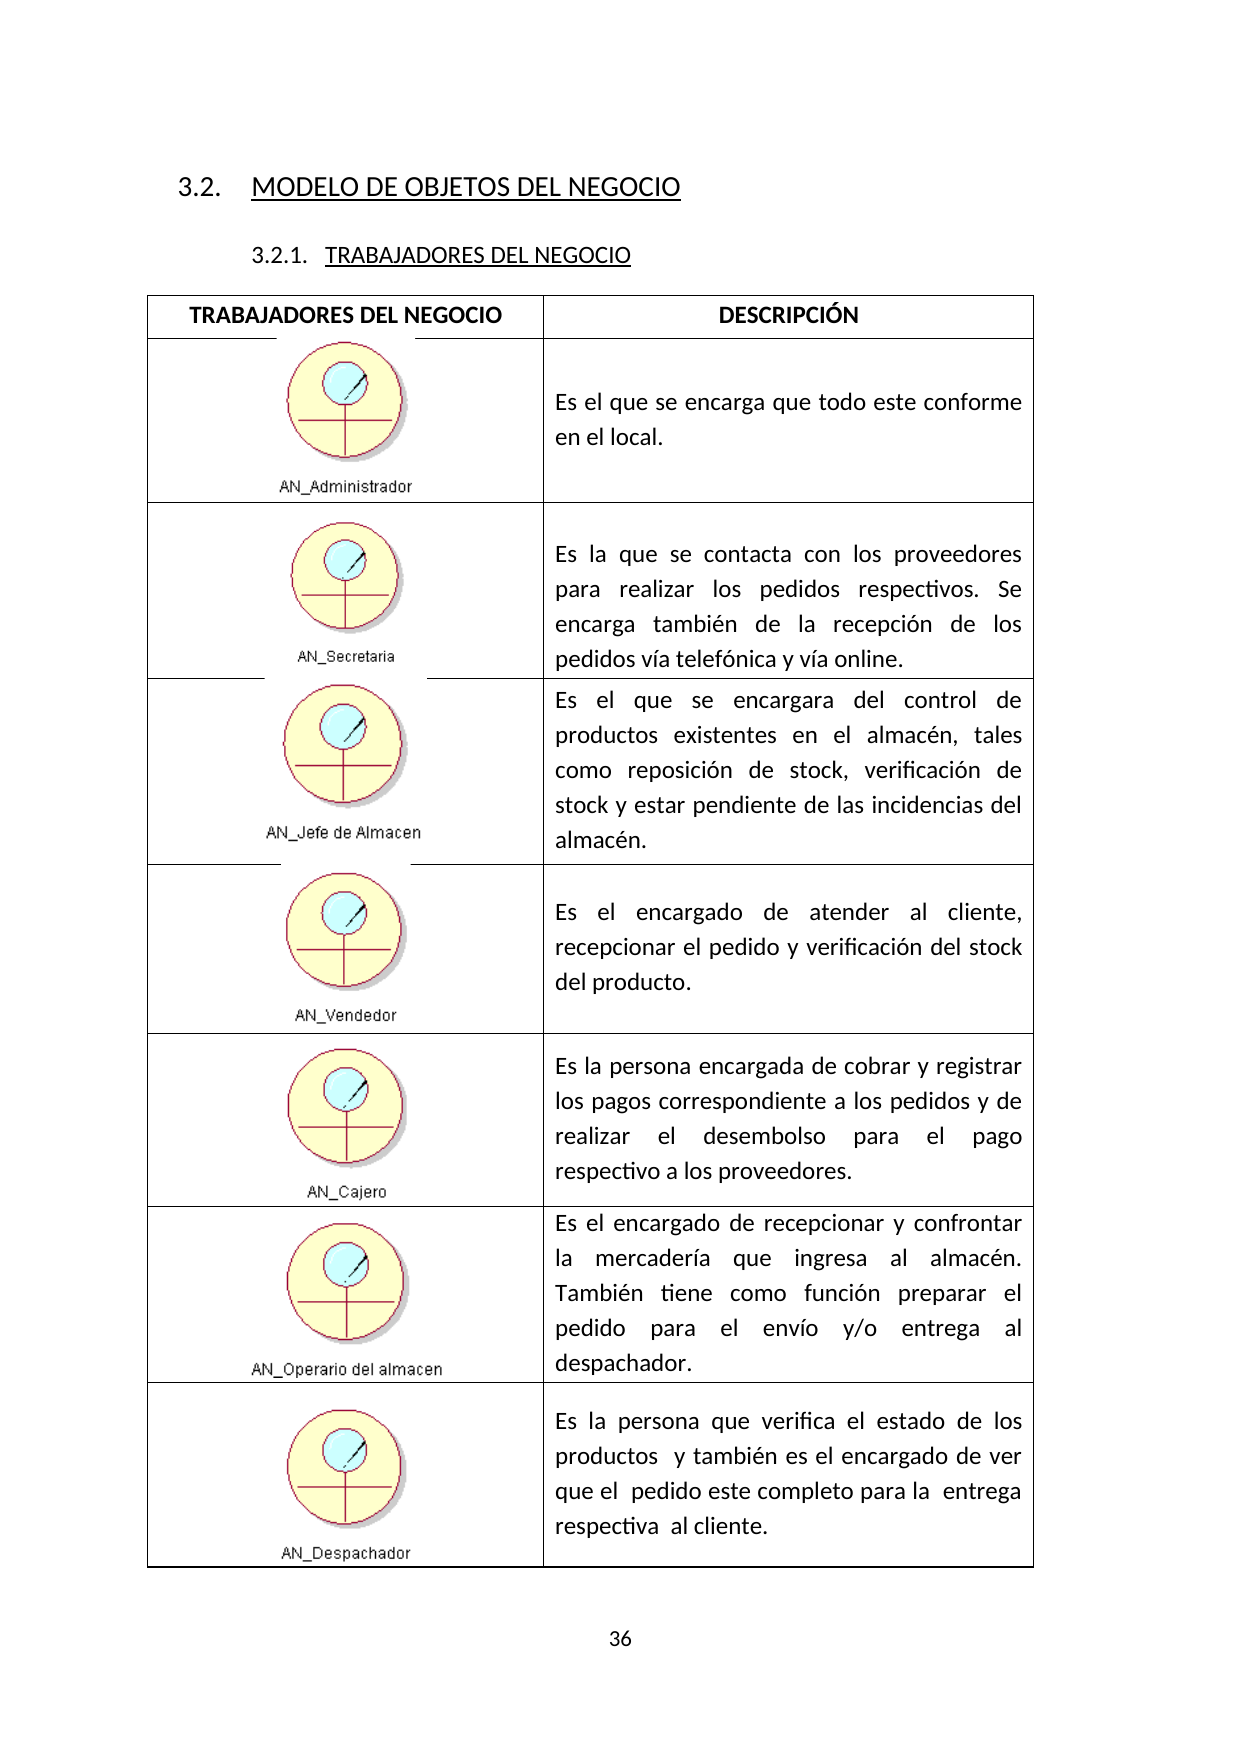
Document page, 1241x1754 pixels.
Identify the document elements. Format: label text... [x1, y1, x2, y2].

table_cell Es la que se contacta con los proveedores para realizar los pedidos respectivos. Se encarga también de la recepción de los pedidos vía telefónica y vía online. [544, 503, 1033, 678]
table_cell [148, 865, 543, 1032]
table_cell [148, 1034, 543, 1206]
subtitle MODELO DE OBJETOS DEL NEGOCIO [177, 168, 1093, 204]
picture [248, 1218, 443, 1378]
table_header TRABAJADORES DEL NEGOCIO [148, 296, 543, 338]
table_cell [148, 339, 543, 502]
table_cell [148, 1207, 543, 1382]
list TRABAJADORES DEL NEGOCIO [251, 239, 1093, 269]
table_cell [148, 503, 543, 678]
table_cell Es el que se encarga que todo este conforme en el local. [544, 339, 1033, 502]
table_cell Es la persona que verifica el estado de los productos y también es el encargado de ver que el pedido este completo para la entrega respectiva al cliente. [544, 1383, 1033, 1566]
table_cell [148, 679, 543, 863]
table_cell Es el encargado de atender al cliente, recepcionar el pedido y verificación del stock del producto. [544, 865, 1033, 1032]
table_cell [148, 1383, 543, 1566]
picture [278, 1406, 413, 1563]
picture [287, 520, 405, 668]
picture [276, 338, 416, 499]
table_cell Es el que se encargara del control de productos existentes en el almacén, tales como reposición de stock, verificación de stock y estar pendiente de las incidencias del almacén. [544, 679, 1033, 863]
picture [264, 678, 427, 844]
picture [284, 1045, 407, 1203]
picture [281, 864, 411, 1029]
table_cell Es el encargado de recepcionar y confrontar la mercadería que ingresa al almacén. También tiene como función preparar el pedido para el envío y/o entrega al despachador. [544, 1207, 1033, 1382]
table_header DESCRIPCIÓN [544, 296, 1033, 338]
table_cell Es la persona encargada de cobrar y registrar los pagos correspondiente a los pedidos y de realizar el desembolso para el pago respectivo a los proveedores. [544, 1034, 1033, 1206]
